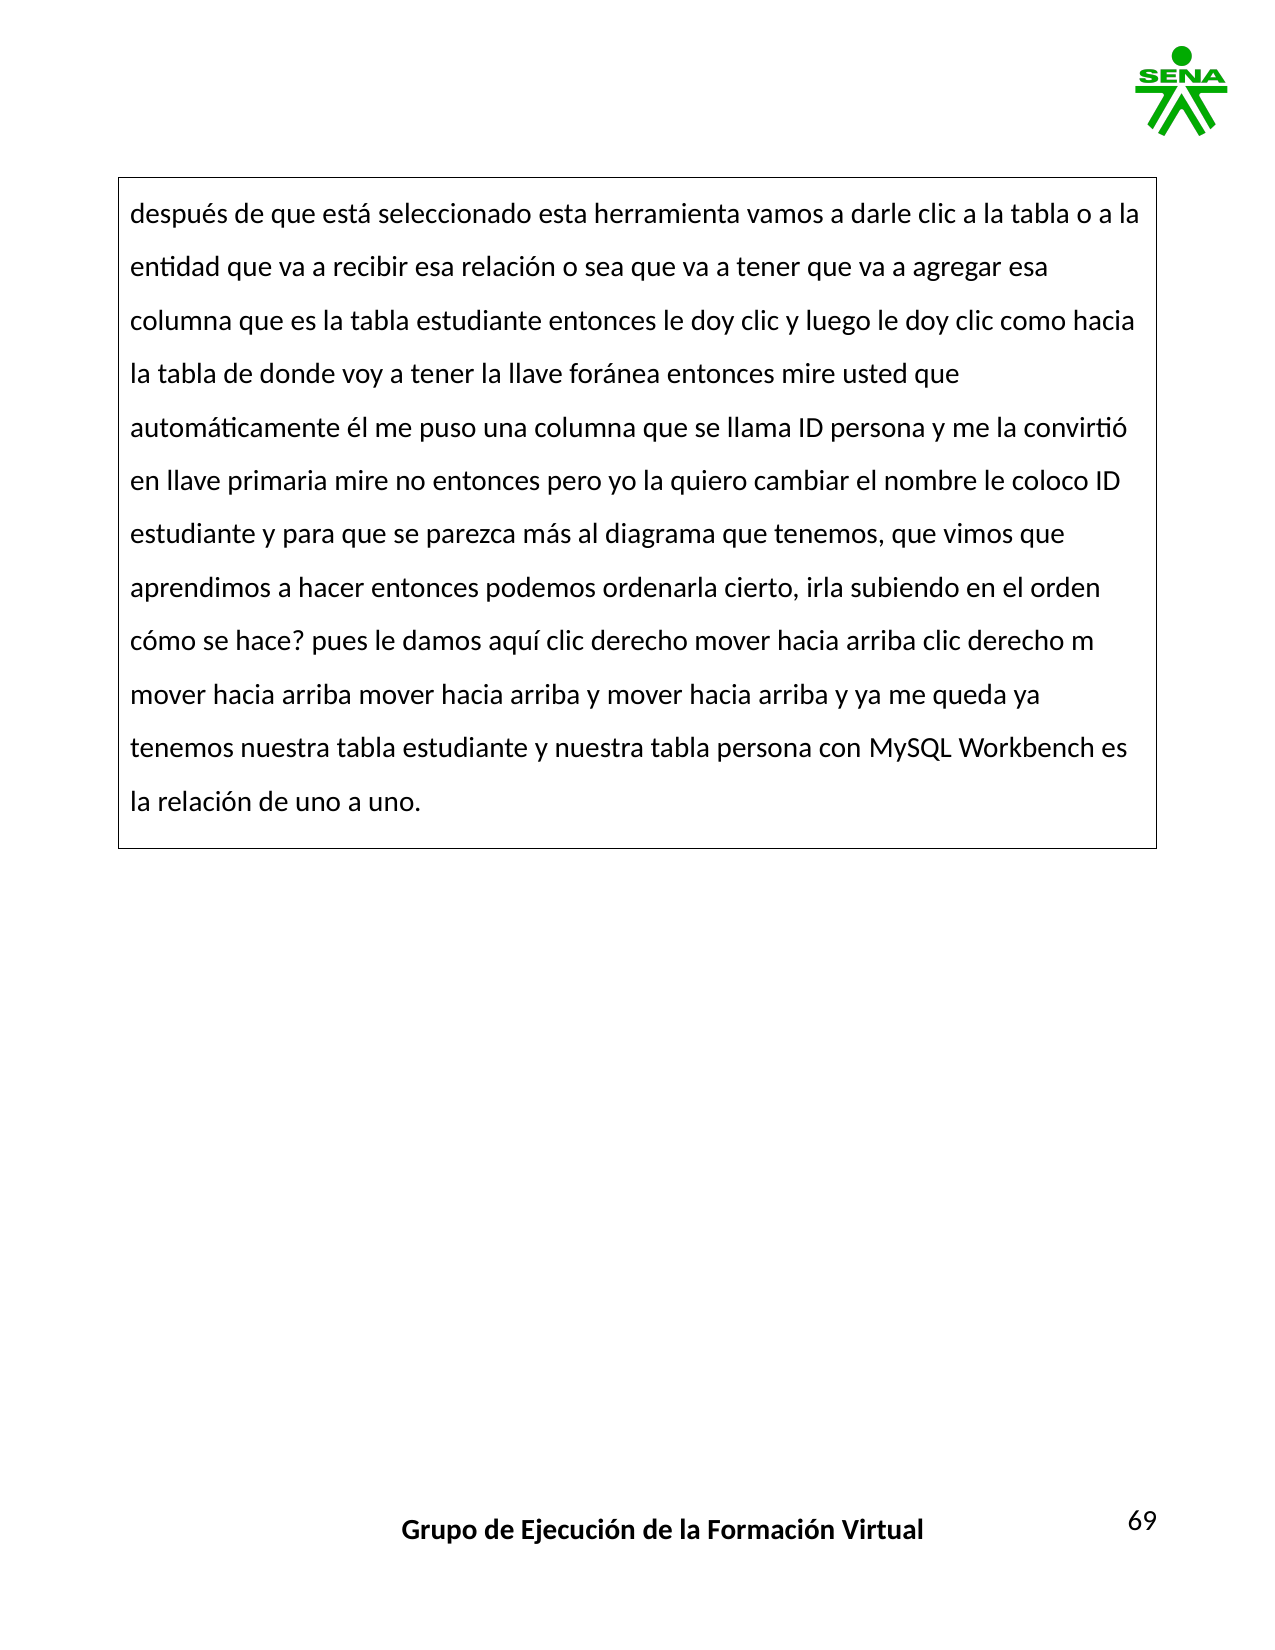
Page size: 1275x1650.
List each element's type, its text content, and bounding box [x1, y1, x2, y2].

picture [1135, 46, 1228, 136]
